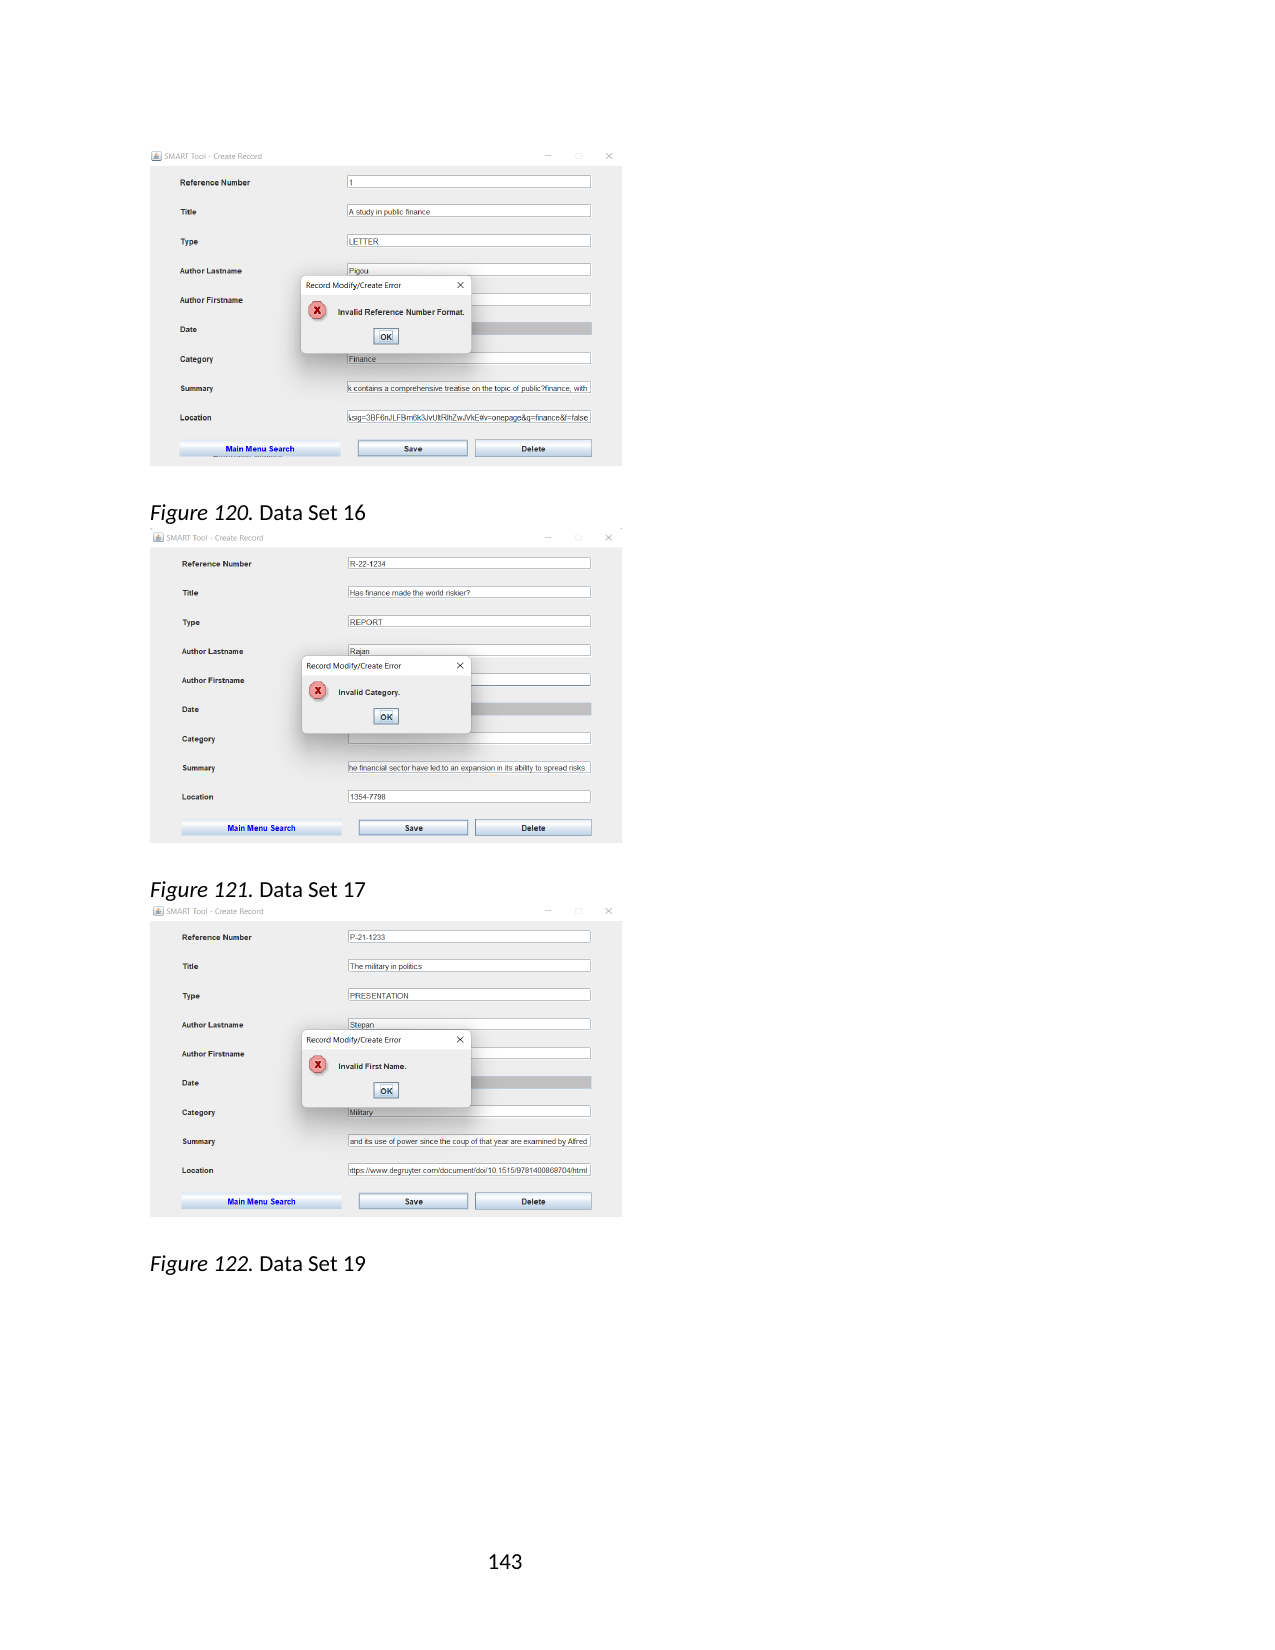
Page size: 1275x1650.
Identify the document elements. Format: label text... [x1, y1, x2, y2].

list Figure 122. Data Set 19 [150, 1249, 1125, 1277]
picture [150, 905, 623, 1217]
list Figure 120. Data Set 16 [150, 498, 1125, 526]
list Figure 121. Data Set 17 [150, 875, 1125, 903]
picture [150, 150, 623, 466]
picture [150, 528, 623, 843]
